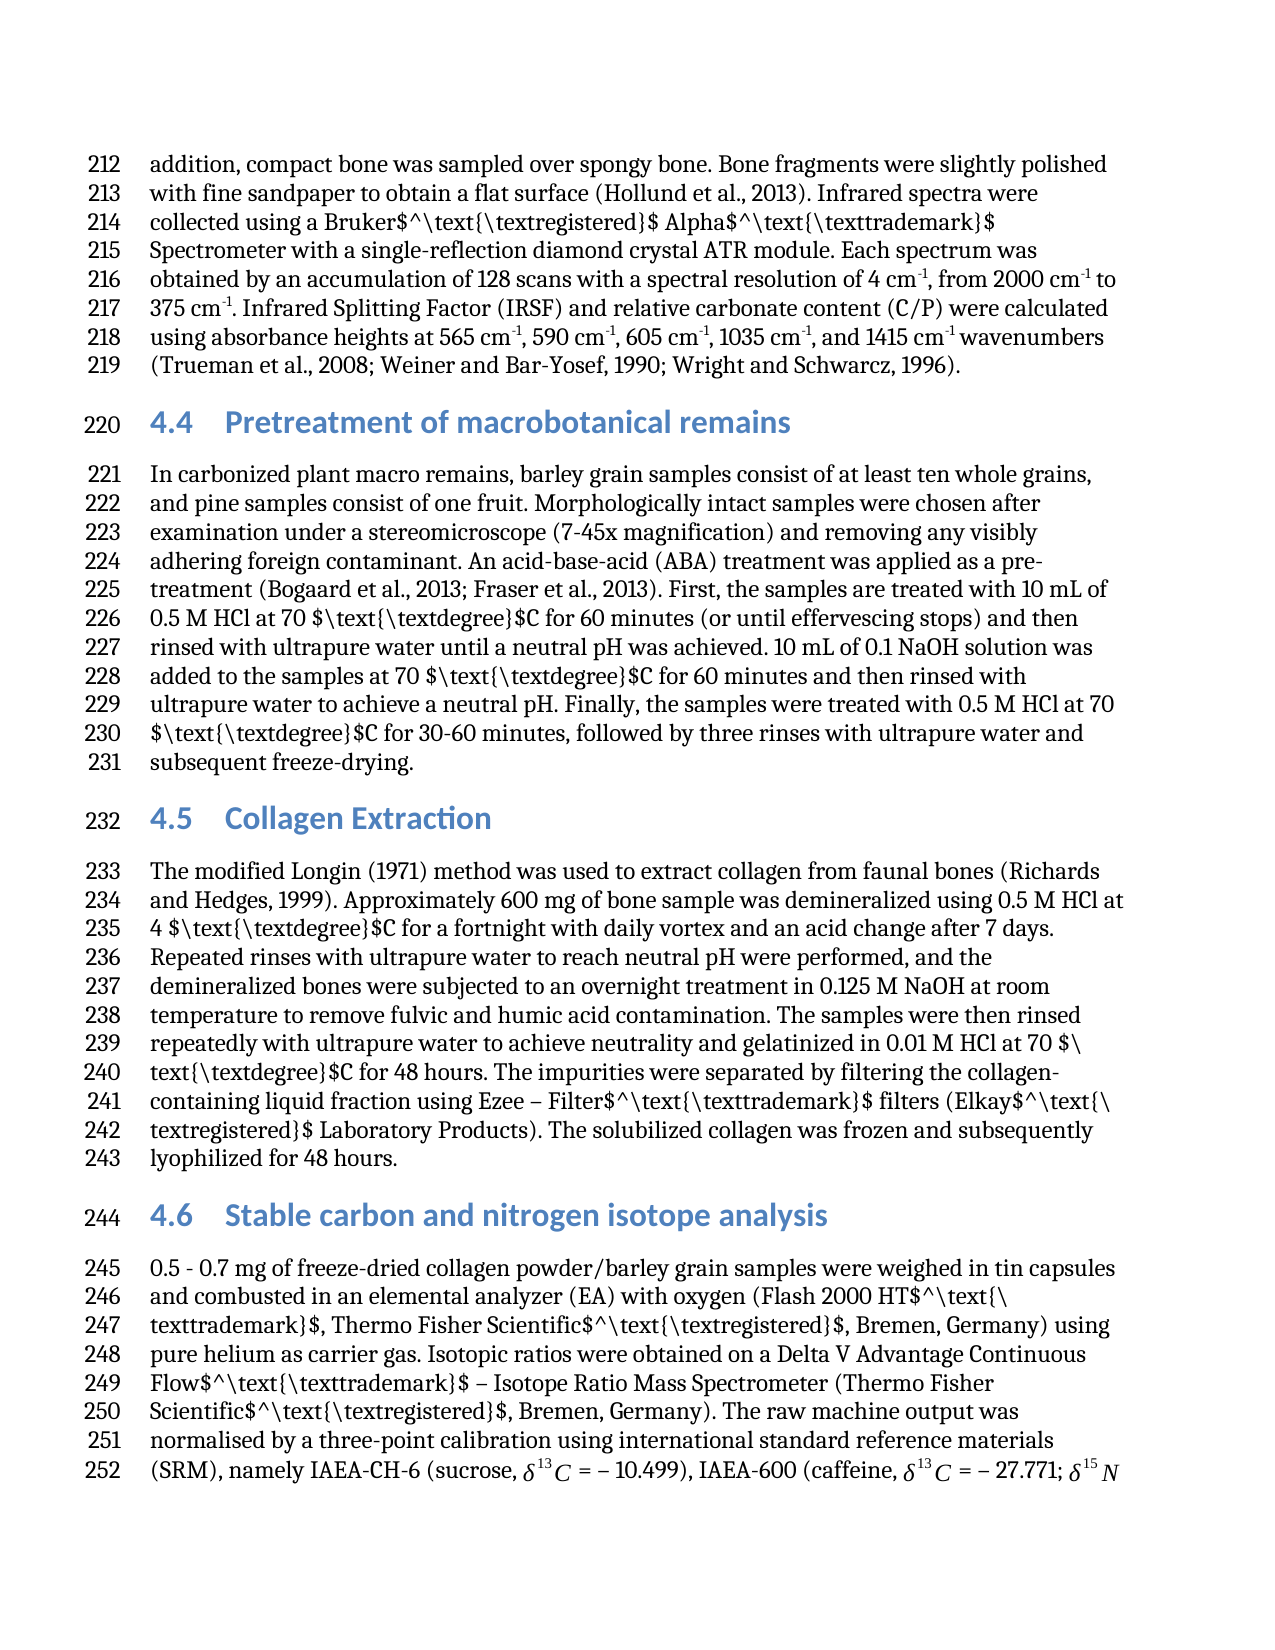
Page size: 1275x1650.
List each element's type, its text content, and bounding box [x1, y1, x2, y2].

subtitle 4.4 Pretreatment of macrobotanical remains [150, 401, 1125, 442]
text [150, 1253, 1125, 1486]
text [150, 150, 1125, 380]
subtitle 4.5 Collagen Extraction [150, 797, 1125, 838]
subtitle 4.6 Stable carbon and nitrogen isotope analysis [150, 1194, 1125, 1235]
text In carbonized plant macro remains, barley grain samples consist of at least ten whole grains, and pine samples consist of one fruit. Morphologically intact samples were chosen after examination under a stereomicroscope (7-45x magnification) and removing any visibly adhering foreign contaminant. An acid-base-acid (ABA) treatment was applied as a pre-treatment (Bogaard et al., 2013; Fraser et al., 2013). First, the samples are treated with 10 mL of 0.5 M HCl at 70 $\text{\textdegree}$C for 60 minutes (or until effervescing stops) and then rinsed with ultrapure water until a neutral pH was achieved. 10 mL of 0.1 NaOH solution was added to the samples at 70 $\text{\textdegree}$C for 60 minutes and then rinsed with ultrapure water to achieve a neutral pH. Finally, the samples were treated with 0.5 M HCl at 70 $\text{\textdegree}$C for 30-60 minutes, followed by three rinses with ultrapure water and subsequent freeze-drying. [150, 460, 1125, 777]
text The modified Longin (1971) method was used to extract collagen from faunal bones (Richards and Hedges, 1999). Approximately 600 mg of bone sample was demineralized using 0.5 M HCl at 4 $\text{\textdegree}$C for a fortnight with daily vortex and an acid change after 7 days. Repeated rinses with ultrapure water to reach neutral pH were performed, and the demineralized bones were subjected to an overnight treatment in 0.125 M NaOH at room temperature to remove fulvic and humic acid contamination. The samples were then rinsed repeatedly with ultrapure water to achieve neutrality and gelatinized in 0.01 M HCl at 70 $\text{\textdegree}$C for 48 hours. The impurities were separated by filtering the collagen-containing liquid fraction using Ezee – Filter$^\text{\texttrademark}$ filters (Elkay$^\text{\textregistered}$ Laboratory Products). The solubilized collagen was frozen and subsequently lyophilized for 48 hours. [150, 857, 1125, 1173]
